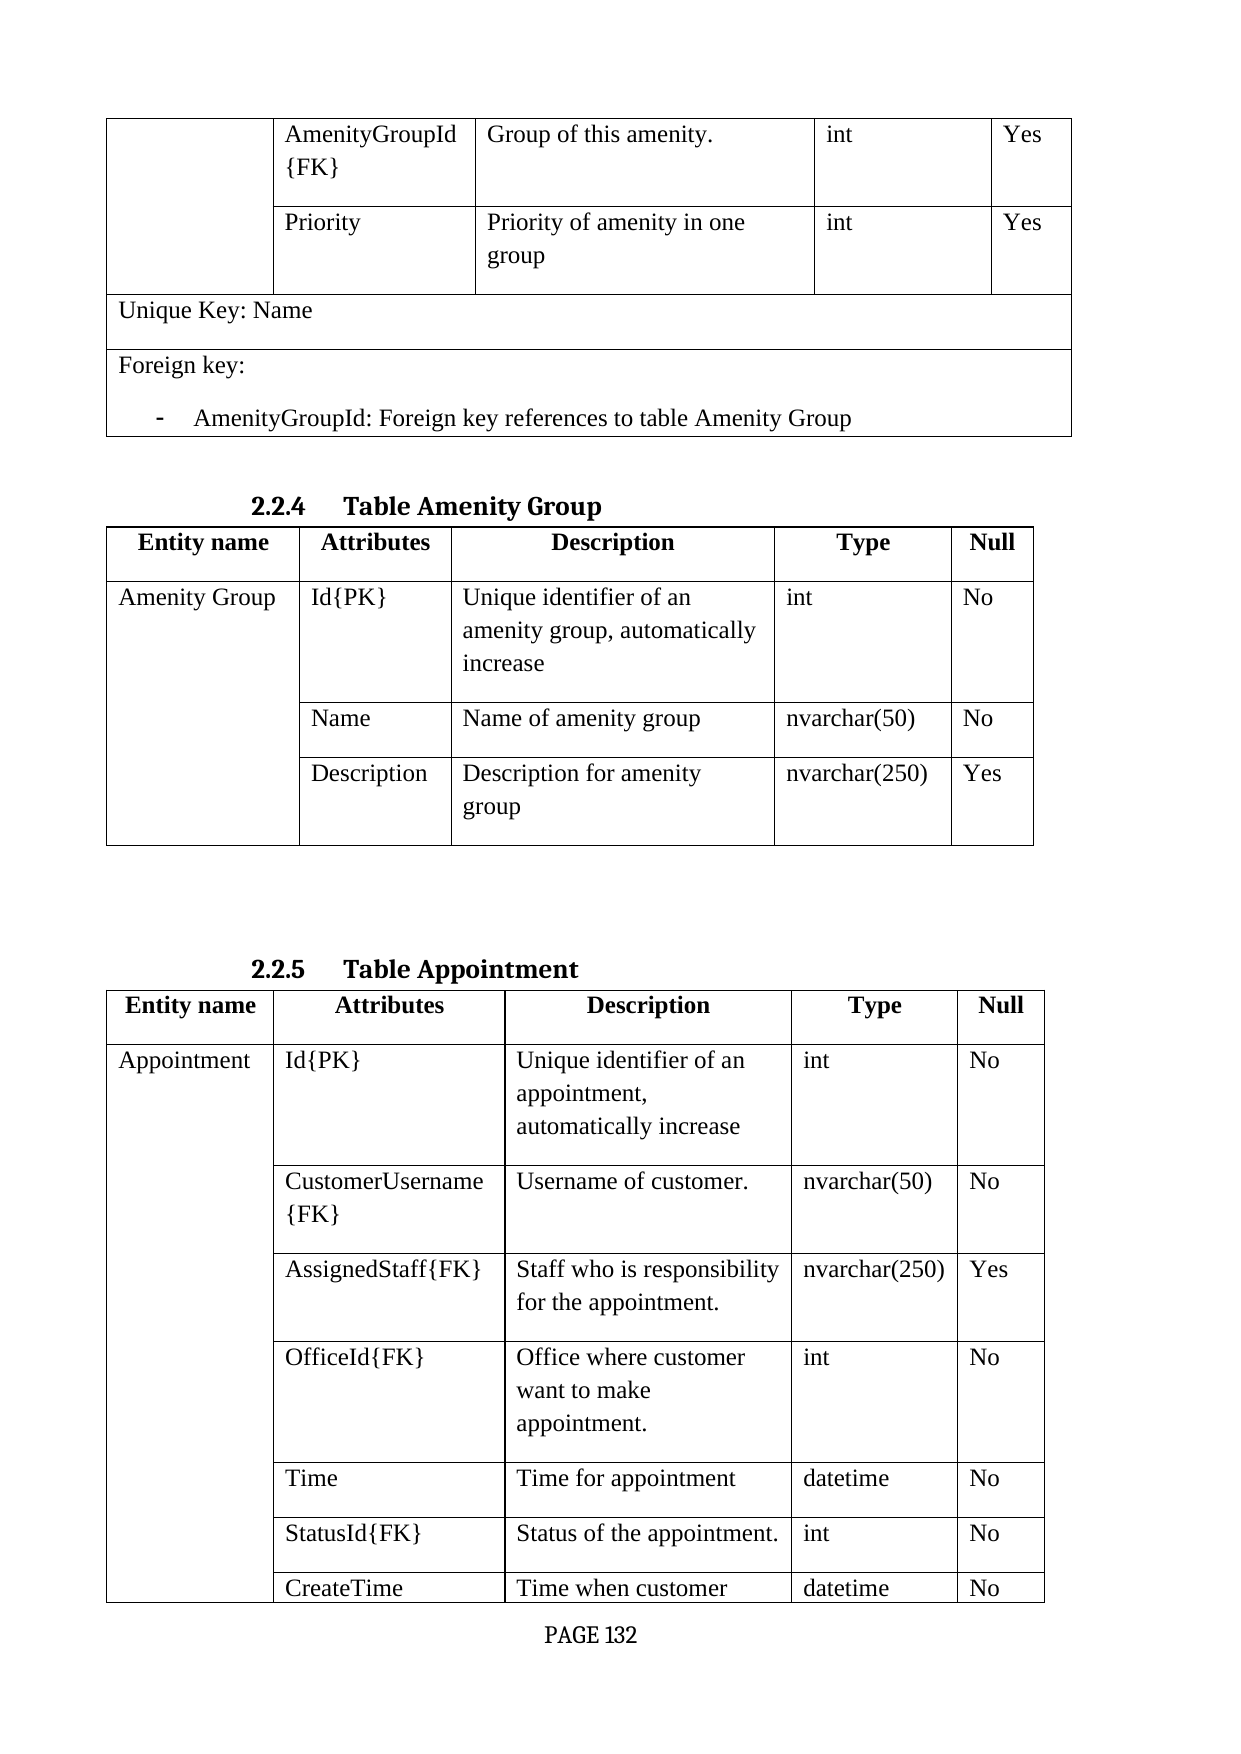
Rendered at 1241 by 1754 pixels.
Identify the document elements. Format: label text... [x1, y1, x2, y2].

subtitle Table Appointment [251, 954, 1063, 985]
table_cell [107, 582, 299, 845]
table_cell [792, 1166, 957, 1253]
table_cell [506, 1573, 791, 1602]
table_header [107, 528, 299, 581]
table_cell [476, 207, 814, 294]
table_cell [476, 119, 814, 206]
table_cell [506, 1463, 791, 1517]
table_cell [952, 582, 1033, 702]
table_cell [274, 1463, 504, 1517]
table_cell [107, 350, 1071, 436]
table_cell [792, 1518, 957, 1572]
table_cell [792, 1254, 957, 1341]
subtitle Table Amenity Group [251, 491, 1063, 522]
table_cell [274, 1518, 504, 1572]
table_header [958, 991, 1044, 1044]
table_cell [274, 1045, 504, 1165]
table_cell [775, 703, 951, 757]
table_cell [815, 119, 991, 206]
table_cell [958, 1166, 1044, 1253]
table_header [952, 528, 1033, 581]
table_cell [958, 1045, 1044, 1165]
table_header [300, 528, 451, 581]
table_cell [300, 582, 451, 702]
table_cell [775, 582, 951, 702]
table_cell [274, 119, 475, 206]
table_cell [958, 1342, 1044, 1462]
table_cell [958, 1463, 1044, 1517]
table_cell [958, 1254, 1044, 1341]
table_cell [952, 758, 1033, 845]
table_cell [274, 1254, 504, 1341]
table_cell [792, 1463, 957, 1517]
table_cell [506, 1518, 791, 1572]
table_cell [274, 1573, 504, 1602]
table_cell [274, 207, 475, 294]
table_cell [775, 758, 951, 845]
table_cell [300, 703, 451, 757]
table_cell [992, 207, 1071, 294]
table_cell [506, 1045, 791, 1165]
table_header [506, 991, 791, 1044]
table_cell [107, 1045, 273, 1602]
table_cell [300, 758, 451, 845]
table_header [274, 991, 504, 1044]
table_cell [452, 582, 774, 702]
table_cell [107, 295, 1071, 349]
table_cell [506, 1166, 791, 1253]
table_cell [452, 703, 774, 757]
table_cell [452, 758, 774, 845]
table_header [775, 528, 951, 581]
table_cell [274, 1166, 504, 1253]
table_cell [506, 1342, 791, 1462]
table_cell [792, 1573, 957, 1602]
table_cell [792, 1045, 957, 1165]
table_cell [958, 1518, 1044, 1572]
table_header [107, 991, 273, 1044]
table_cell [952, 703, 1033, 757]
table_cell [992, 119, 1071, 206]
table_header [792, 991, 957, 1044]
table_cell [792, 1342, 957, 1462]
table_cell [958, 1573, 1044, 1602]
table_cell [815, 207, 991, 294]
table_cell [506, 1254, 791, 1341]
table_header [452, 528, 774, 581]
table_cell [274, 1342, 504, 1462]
